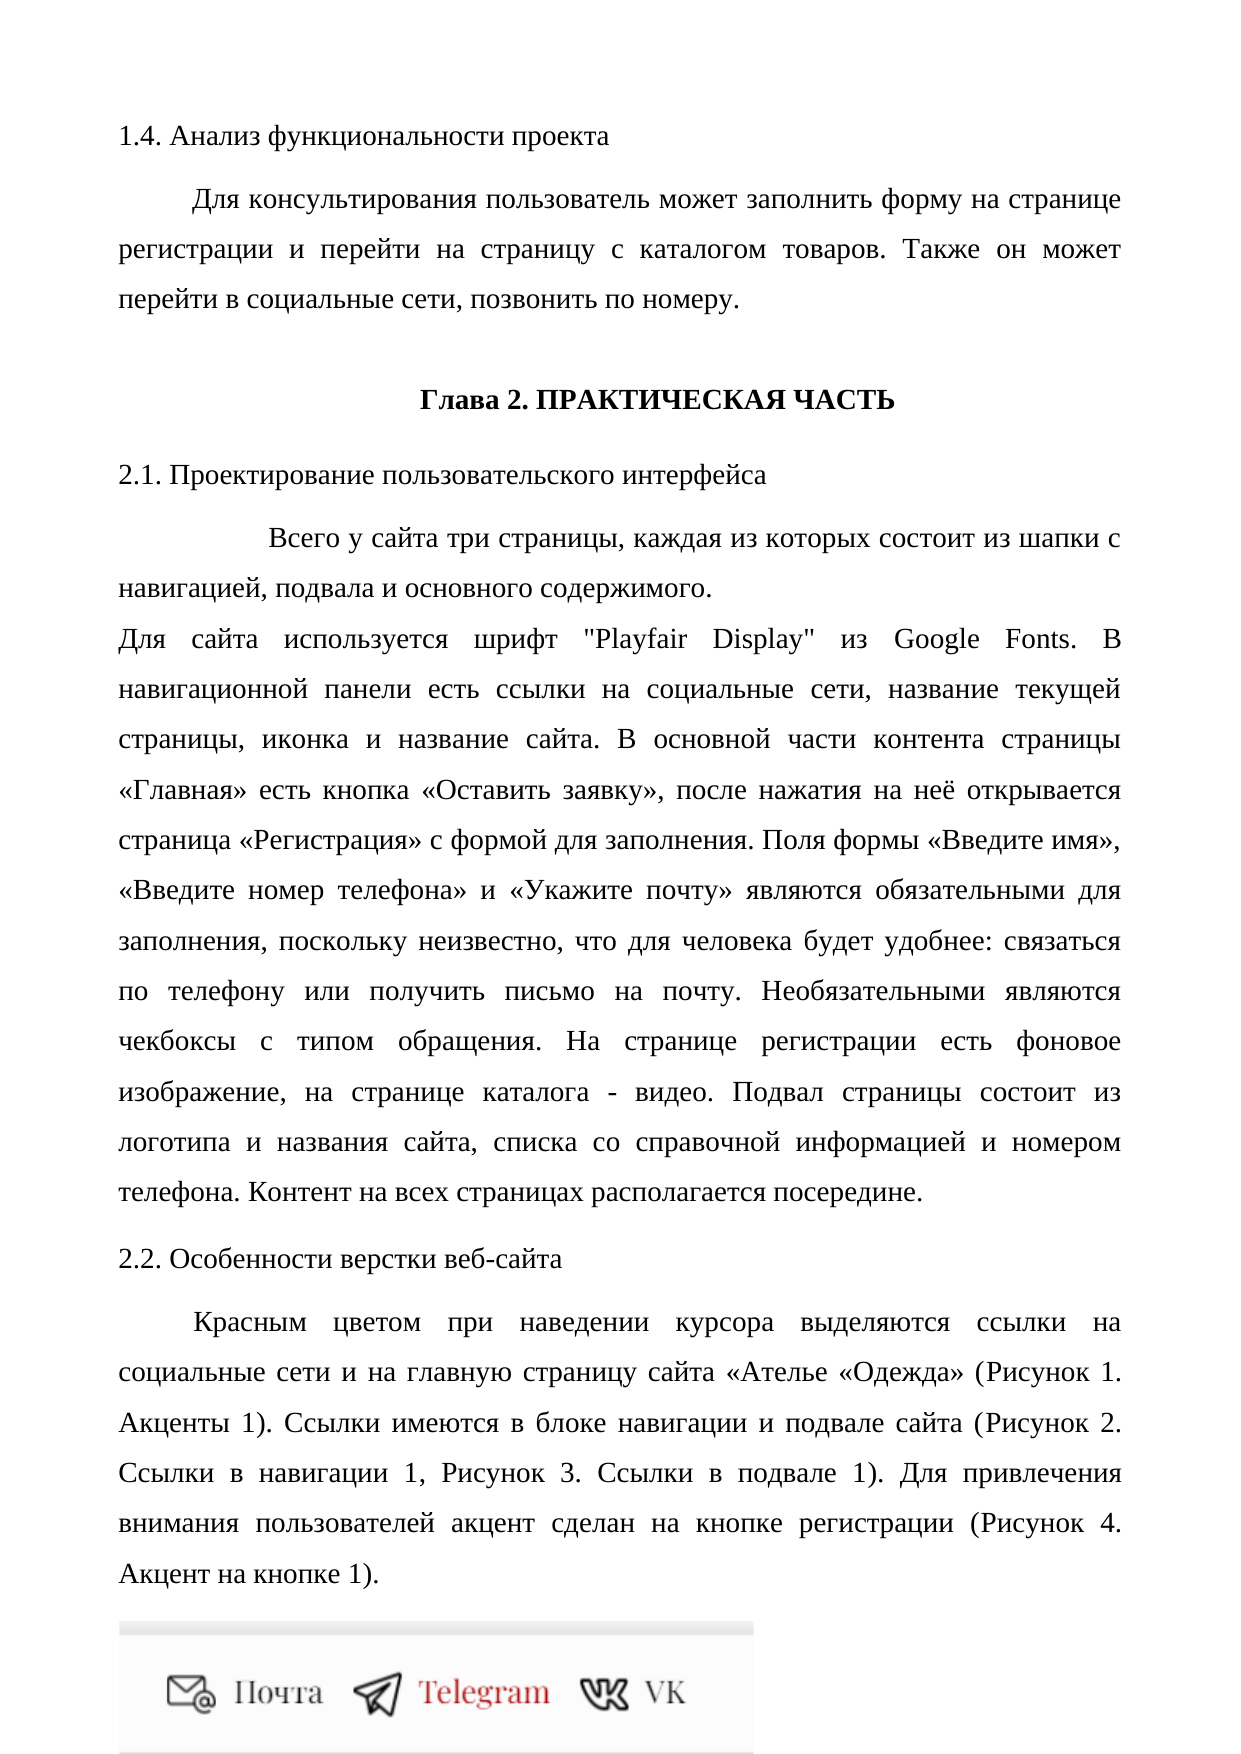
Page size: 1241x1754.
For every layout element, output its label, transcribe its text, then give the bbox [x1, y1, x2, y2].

text Красным цветом при наведении курсора выделяются ссылки на социальные сети и на главную страницу сайта «Ателье «Одежда» (Рисунок 1. Акценты 1). Ссылки имеются в блоке навигации и подвале сайта (Рисунок 2. Ссылки в навигации 1, Рисунок 3. Ссылки в подвале 1). Для привлечения внимания пользователей акцент сделан на кнопке регистрации (Рисунок 4. Акцент на кнопке 1). [118, 1304, 1122, 1589]
text Всего у сайта три страницы, каждая из которых состоит из шапки с навигацией, подвала и основного содержимого. [118, 520, 1122, 604]
text Для консультирования пользователь может заполнить форму на странице регистрации и перейти на страницу с каталогом товаров. Также он может перейти в социальные сети, позвонить по номеру. [118, 181, 1122, 315]
picture [119, 1621, 754, 1754]
subtitle 2.1. Проектирование пользовательского интерфейса [118, 457, 1122, 491]
subtitle 1.4. Анализ функциональности проекта [118, 118, 1122, 152]
subtitle 2.2. Особенности верстки веб-сайта [118, 1241, 1122, 1275]
subtitle Глава 2. ПРАКТИЧЕСКАЯ ЧАСТЬ [193, 382, 1122, 416]
text Для сайта используется шрифт "Playfair Display" из Google Fonts. В навигационной панели есть ссылки на социальные сети, название текущей страницы, иконка и название сайта. В основной части контента страницы «Главная» есть кнопка «Оставить заявку», после нажатия на неё открывается страница «Регистрация» с формой для заполнения. Поля формы «Введите имя», «Введите номер телефона» и «Укажите почту» являются обязательными для заполнения, поскольку неизвестно, что для человека будет удобнее: связаться по телефону или получить письмо на почту. Необязательными являются чекбоксы с типом обращения. На странице регистрации есть фоновое изображение, на странице каталога - видео. Подвал страницы состоит из логотипа и названия сайта, списка со справочной информацией и номером телефона. Контент на всех страницах располагается посередине. [118, 621, 1122, 1208]
